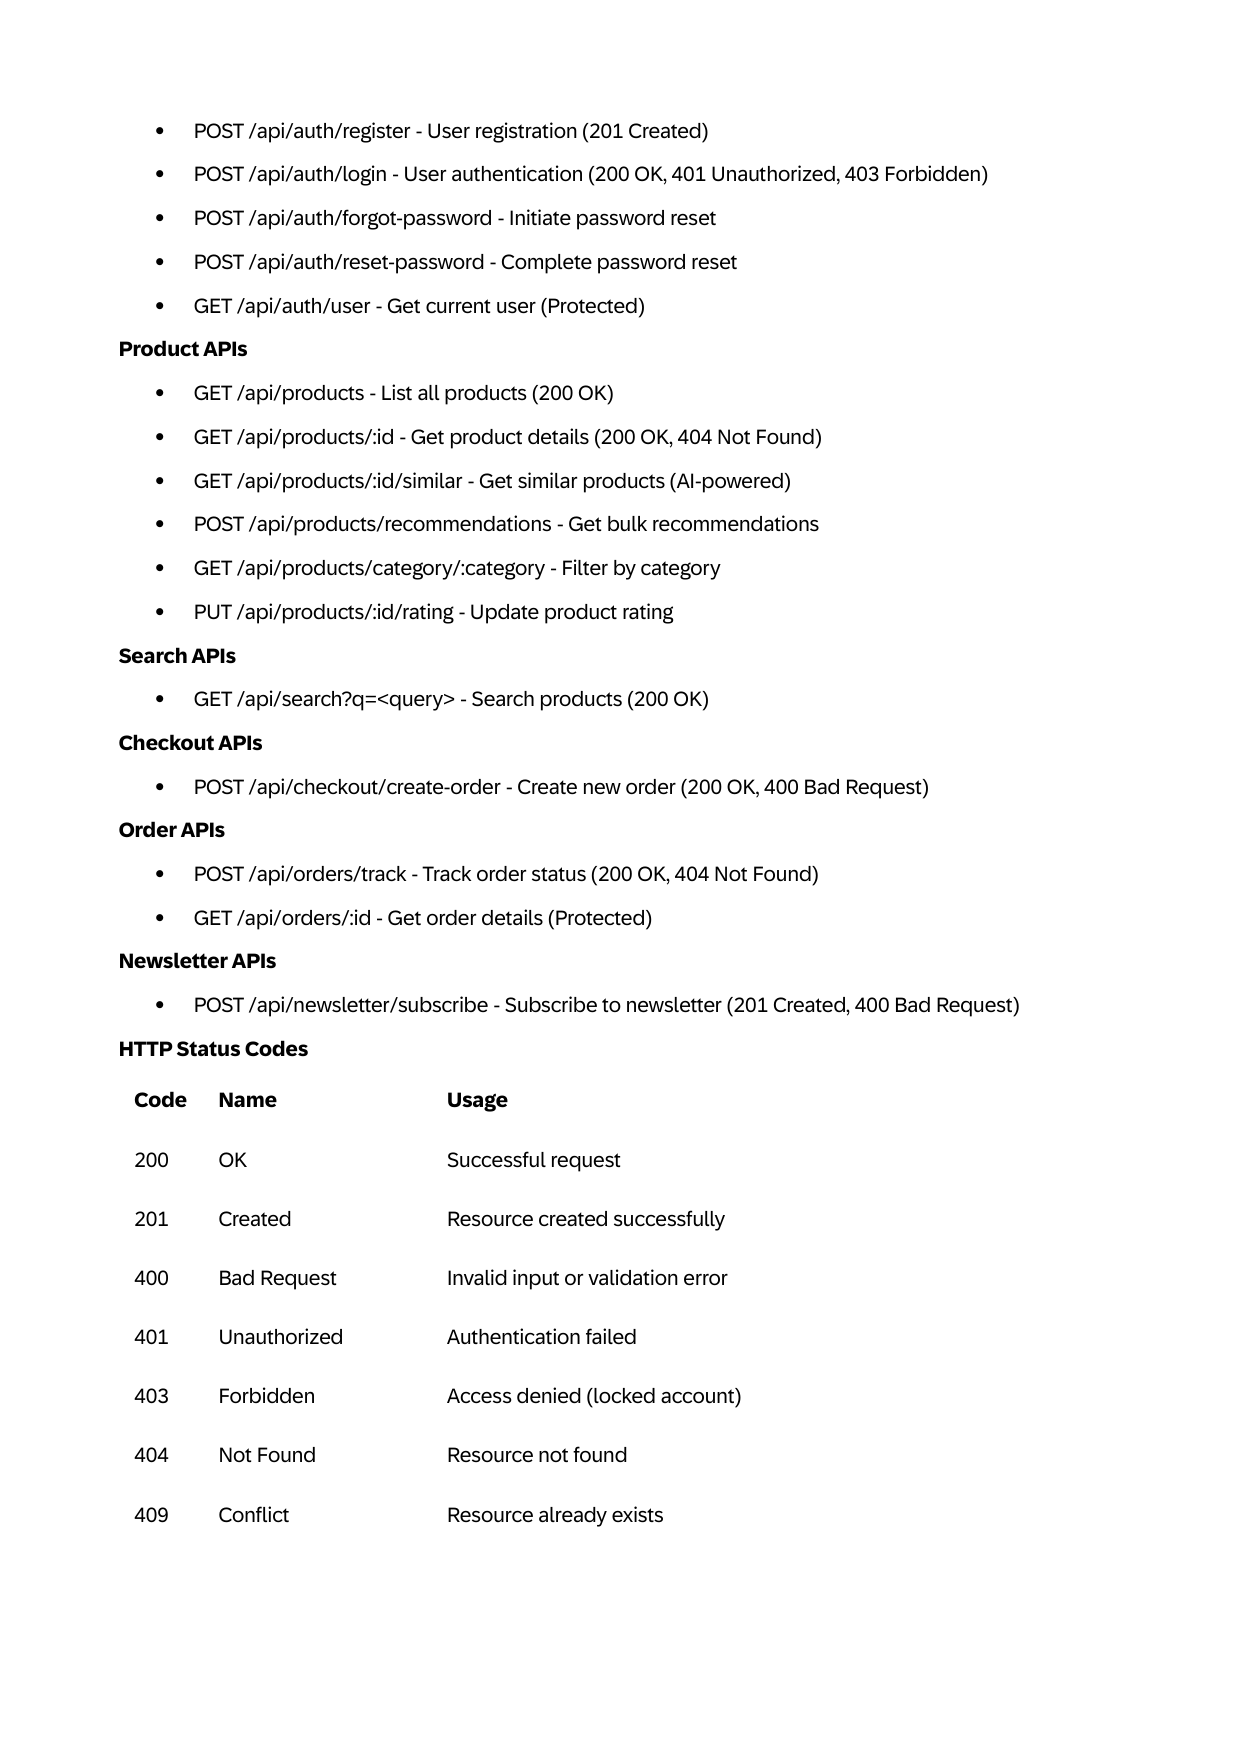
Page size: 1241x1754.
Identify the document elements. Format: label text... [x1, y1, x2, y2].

list POST /api/orders/track - Track order status (200 OK, 404 Not Found) [156, 862, 1122, 886]
list GET /api/auth/user - Get current user (Protected) [156, 293, 1122, 318]
table_cell 201 [119, 1186, 203, 1245]
table_header Name [203, 1068, 431, 1127]
table_cell Resource not found [431, 1423, 757, 1482]
table_cell 404 [119, 1423, 203, 1482]
table_cell 200 [119, 1127, 203, 1186]
list GET /api/orders/:id - Get order details (Protected) [156, 906, 1122, 930]
list POST /api/auth/reset-password - Complete password reset [156, 250, 1122, 274]
list GET /api/products/category/:category - Filter by category [156, 556, 1122, 580]
table_cell Forbidden [203, 1364, 431, 1423]
text Product APIs [118, 337, 1122, 361]
table_cell Unauthorized [203, 1305, 431, 1364]
table_cell Conflict [203, 1482, 431, 1541]
table_cell Bad Request [203, 1245, 431, 1304]
list GET /api/products - List all products (200 OK) [156, 381, 1122, 405]
table_cell Resource created successfully [431, 1186, 757, 1245]
table_cell Authentication failed [431, 1305, 757, 1364]
table_cell Invalid input or validation error [431, 1245, 757, 1304]
table_cell 409 [119, 1482, 203, 1541]
table_cell OK [203, 1127, 431, 1186]
list POST /api/auth/forgot-password - Initiate password reset [156, 206, 1122, 230]
table_cell Access denied (locked account) [431, 1364, 757, 1423]
table_cell Successful request [431, 1127, 757, 1186]
table_cell Created [203, 1186, 431, 1245]
table_cell 403 [119, 1364, 203, 1423]
list PUT /api/products/:id/rating - Update product rating [156, 600, 1122, 624]
table_cell 401 [119, 1305, 203, 1364]
table_cell Resource already exists [431, 1482, 757, 1541]
list POST /api/newsletter/subscribe - Subscribe to newsletter (201 Created, 400 Bad Request) [156, 993, 1122, 1017]
text Newsletter APIs [118, 949, 1122, 973]
text Search APIs [118, 643, 1122, 667]
list POST /api/products/recommendations - Get bulk recommendations [156, 512, 1122, 536]
text Checkout APIs [118, 731, 1122, 755]
list GET /api/products/:id/similar - Get similar products (AI-powered) [156, 468, 1122, 492]
text HTTP Status Codes [118, 1037, 1122, 1061]
list GET /api/products/:id - Get product details (200 OK, 404 Not Found) [156, 425, 1122, 449]
table_header Code [119, 1068, 203, 1127]
list GET /api/search?q=<query> - Search products (200 OK) [156, 687, 1122, 711]
text Order APIs [118, 818, 1122, 842]
list POST /api/auth/login - User authentication (200 OK, 401 Unauthorized, 403 Forbidden) [156, 162, 1122, 186]
list POST /api/checkout/create-order - Create new order (200 OK, 400 Bad Request) [156, 774, 1122, 798]
table_header Usage [431, 1068, 757, 1127]
table_cell 400 [119, 1245, 203, 1304]
list POST /api/auth/register - User registration (201 Created) [156, 118, 1122, 143]
table_cell Not Found [203, 1423, 431, 1482]
